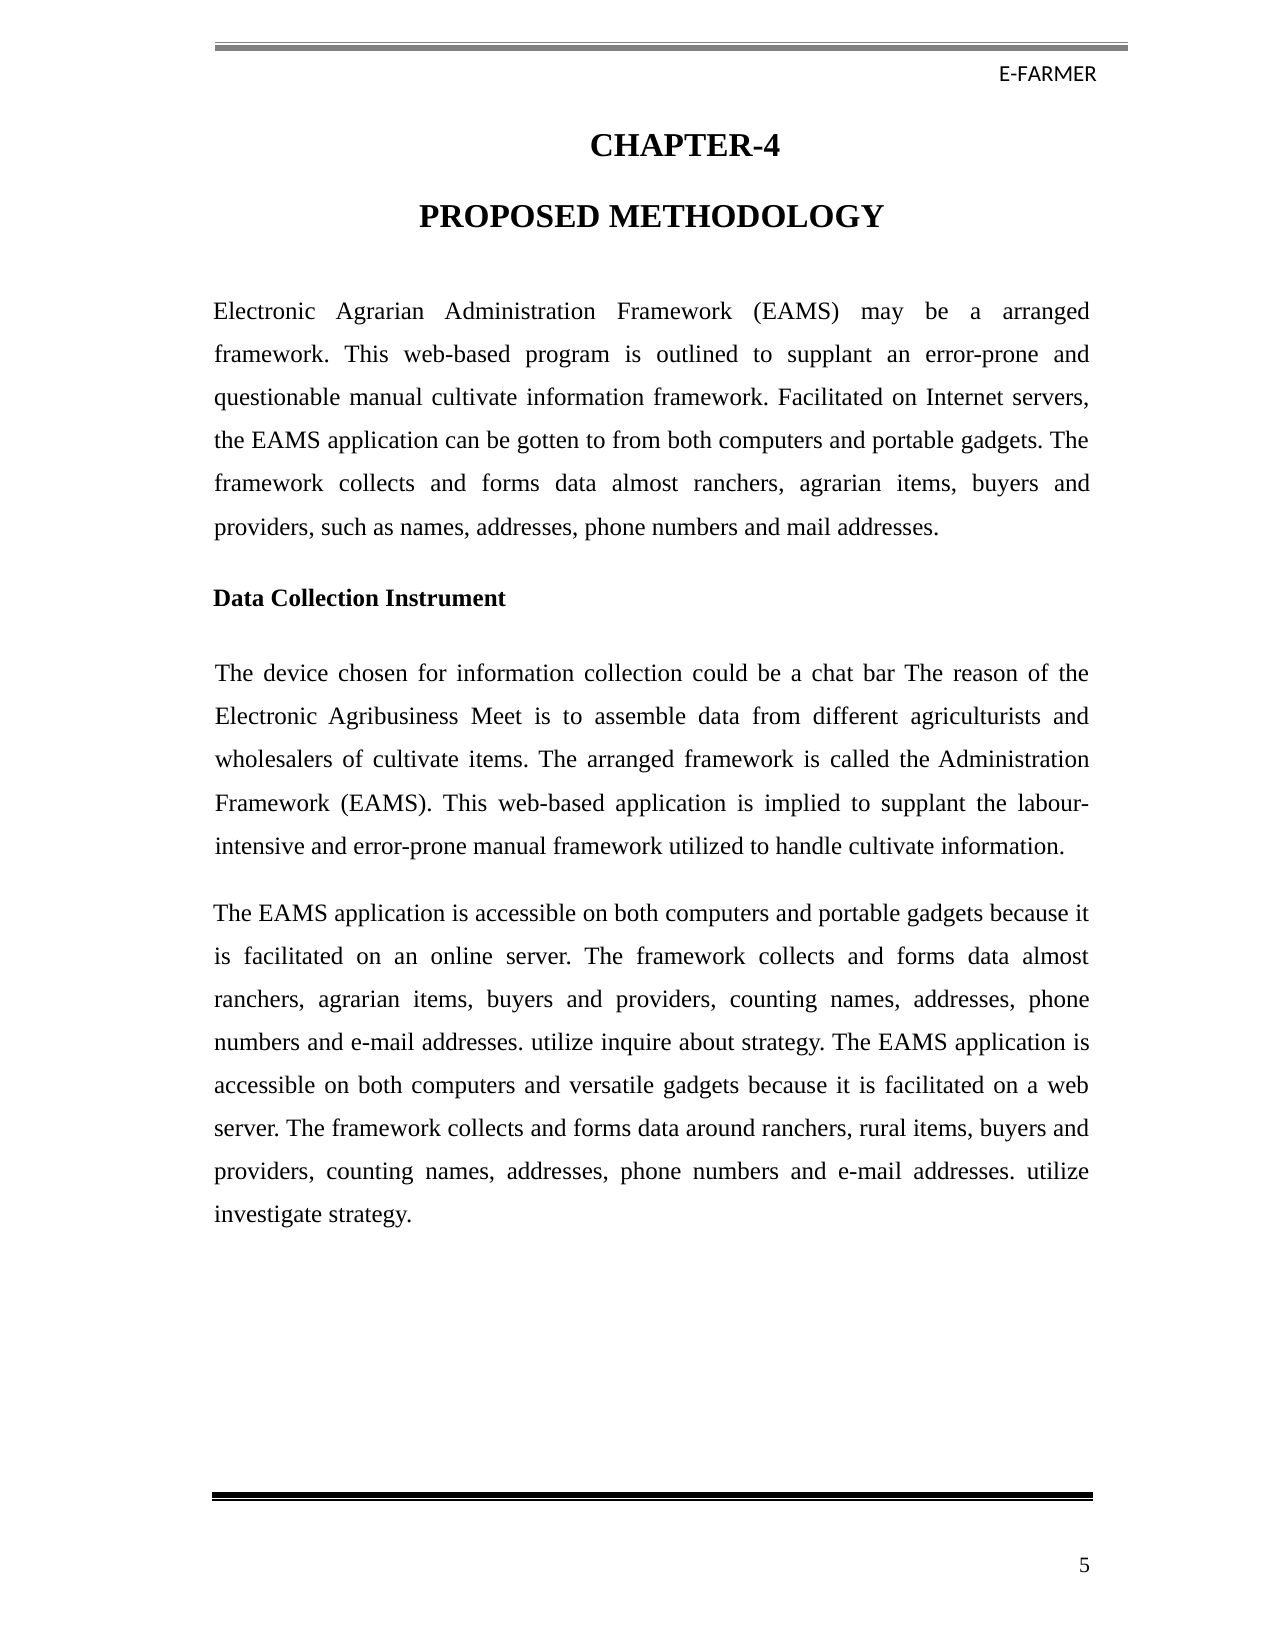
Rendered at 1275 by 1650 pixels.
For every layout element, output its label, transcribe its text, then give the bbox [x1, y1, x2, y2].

text PROPOSED METHODOLOGY [215, 196, 1088, 234]
text Data Collection Instrument [213, 583, 1128, 611]
text The device chosen for information collection could be a chat bar The reason of the Electronic Agribusiness Meet is to assemble data from different agriculturists and wholesalers of cultivate items. The arranged framework is called the Administration Framework (EAMS). This web-based application is implied to supplant the labour-intensive and error-prone manual framework utilized to handle cultivate information. [214, 658, 1091, 859]
text CHAPTER-4 [514, 125, 1128, 163]
text The EAMS application is accessible on both computers and portable gadgets because it is facilitated on an online server. The framework collects and forms data almost ranchers, agrarian items, buyers and providers, counting names, addresses, phone numbers and e-mail addresses. utilize inquire about strategy. The EAMS application is accessible on both computers and versatile gadgets because it is facilitated on a web server. The framework collects and forms data around ranchers, rural items, buyers and providers, counting names, addresses, phone numbers and e-mail addresses. utilize investigate strategy. [213, 898, 1091, 1228]
text Electronic Agrarian Administration Framework (EAMS) may be a arranged framework. This web-based program is outlined to supplant an error-prone and questionable manual cultivate information framework. Facilitated on Internet servers, the EAMS application can be gotten to from both computers and portable gadgets. The framework collects and forms data almost ranchers, agrarian items, buyers and providers, such as names, addresses, phone numbers and mail addresses. [213, 296, 1091, 540]
